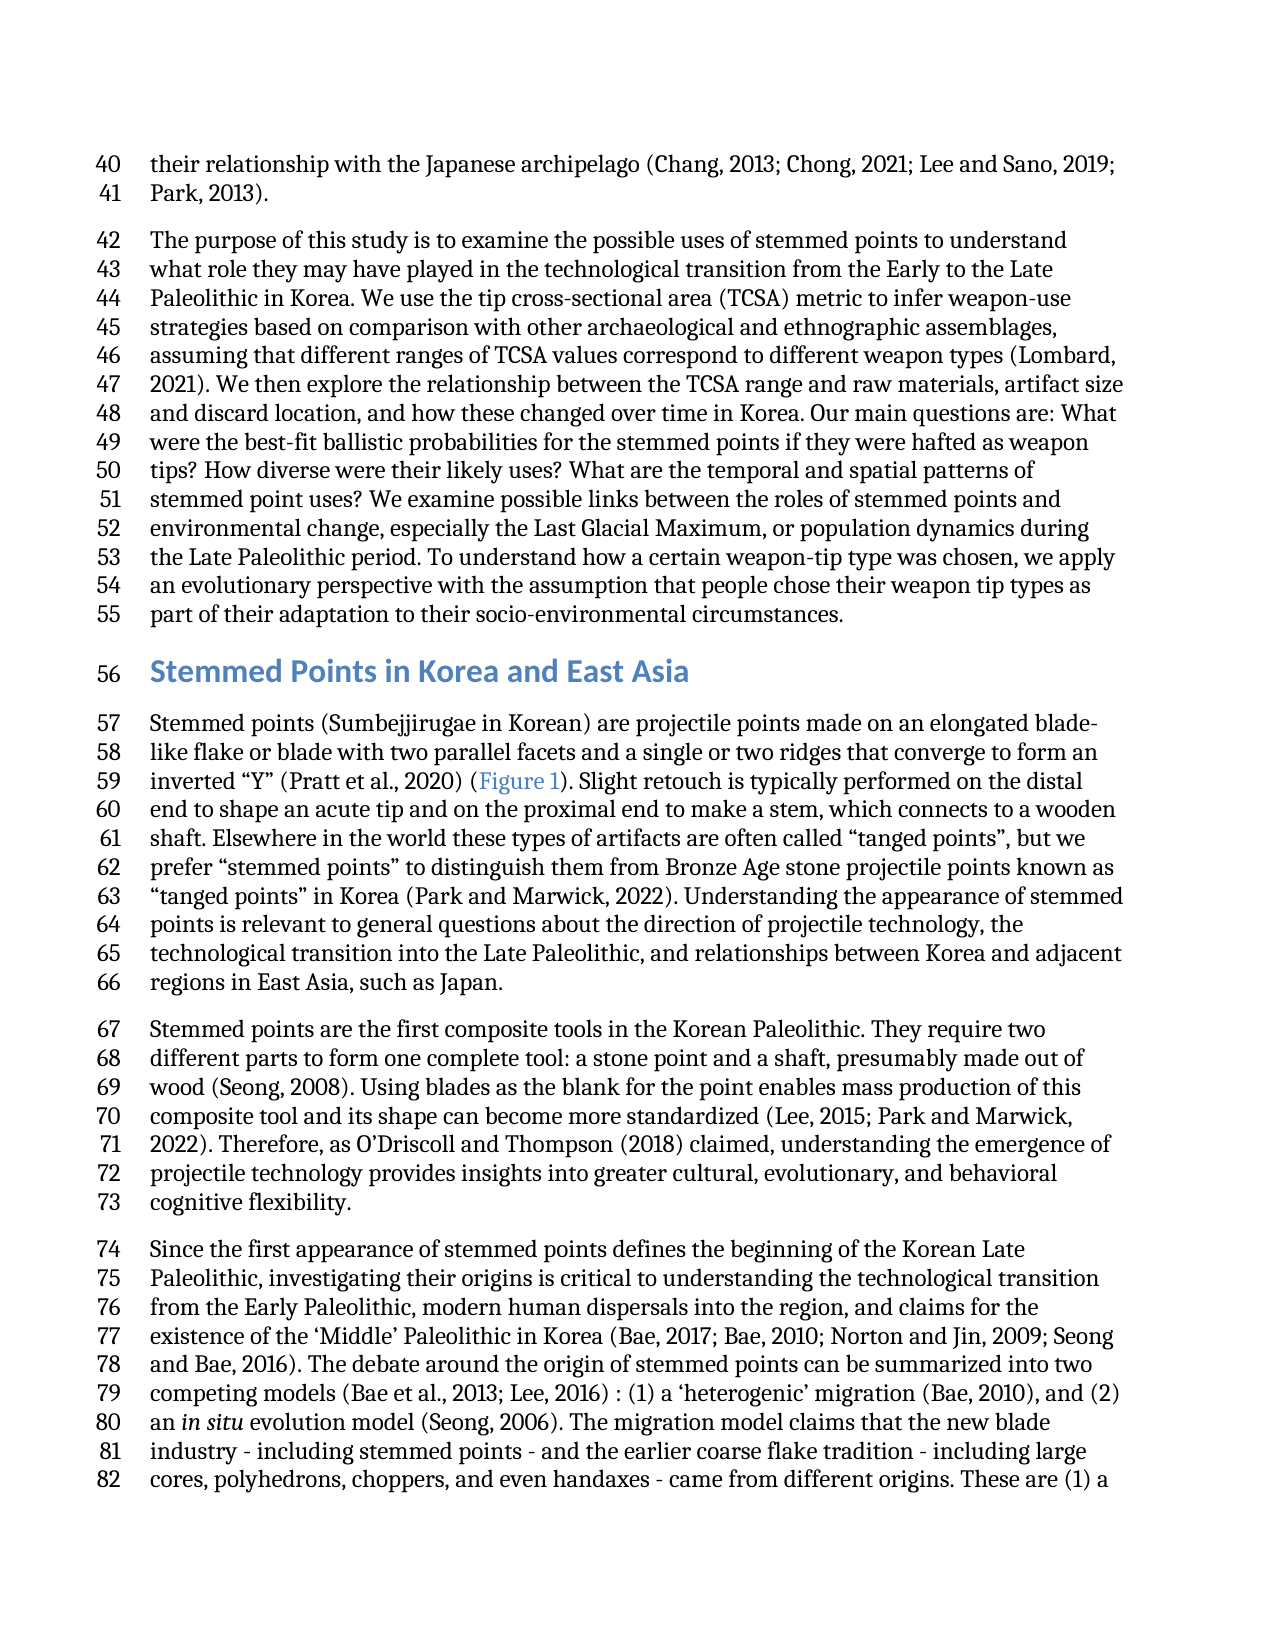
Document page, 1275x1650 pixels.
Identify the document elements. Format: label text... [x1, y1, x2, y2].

text The purpose of this study is to examine the possible uses of stemmed points to understand what role they may have played in the technological transition from the Early to the Late Paleolithic in Korea. We use the tip cross-sectional area (TCSA) metric to infer weapon-use strategies based on comparison with other archaeological and ethnographic assemblages, assuming that different ranges of TCSA values correspond to different weapon types (Lombard, 2021). We then explore the relationship between the TCSA range and raw materials, artifact size and discard location, and how these changed over time in Korea. Our main questions are: What were the best-fit ballistic probabilities for the stemmed points if they were hafted as weapon tips? How diverse were their likely uses? What are the temporal and spatial patterns of stemmed point uses? We examine possible links between the roles of stemmed points and environmental change, especially the Last Glacial Maximum, or population dynamics during the Late Paleolithic period. To understand how a certain weapon-tip type was chosen, we apply an evolutionary perspective with the assumption that people chose their weapon tip types as part of their adaptation to their socio-environmental circumstances. [150, 226, 1125, 629]
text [150, 1235, 1125, 1494]
text Stemmed points (Sumbejjirugae in Korean) are projectile points made on an elongated blade-like flake or blade with two parallel facets and a single or two ridges that converge to form an inverted “Y” (Pratt et al., 2020) (Figure 1). Slight retouch is typically performed on the distal end to shape an acute tip and on the proximal end to make a stem, which connects to a wooden shaft. Elsewhere in the world these types of artifacts are often called “tanged points”, but we prefer “stemmed points” to distinguish them from Bronze Age stone projectile points known as “tanged points” in Korea (Park and Marwick, 2022). Understanding the appearance of stemmed points is relevant to general questions about the direction of projectile technology, the technological transition into the Late Paleolithic, and relationships between Korea and adjacent regions in East Asia, such as Japan. [150, 709, 1125, 997]
subtitle Stemmed Points in Korea and East Asia [150, 649, 1125, 690]
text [150, 150, 1125, 207]
text Stemmed points are the first composite tools in the Korean Paleolithic. They require two different parts to form one complete tool: a stone point and a shaft, presumably made out of wood (Seong, 2008). Using blades as the blank for the point enables mass production of this composite tool and its shape can become more standardized (Lee, 2015; Park and Marwick, 2022). Therefore, as O’Driscoll and Thompson (2018) claimed, understanding the emergence of projectile technology provides insights into greater cultural, evolutionary, and behavioral cognitive flexibility. [150, 1015, 1125, 1217]
